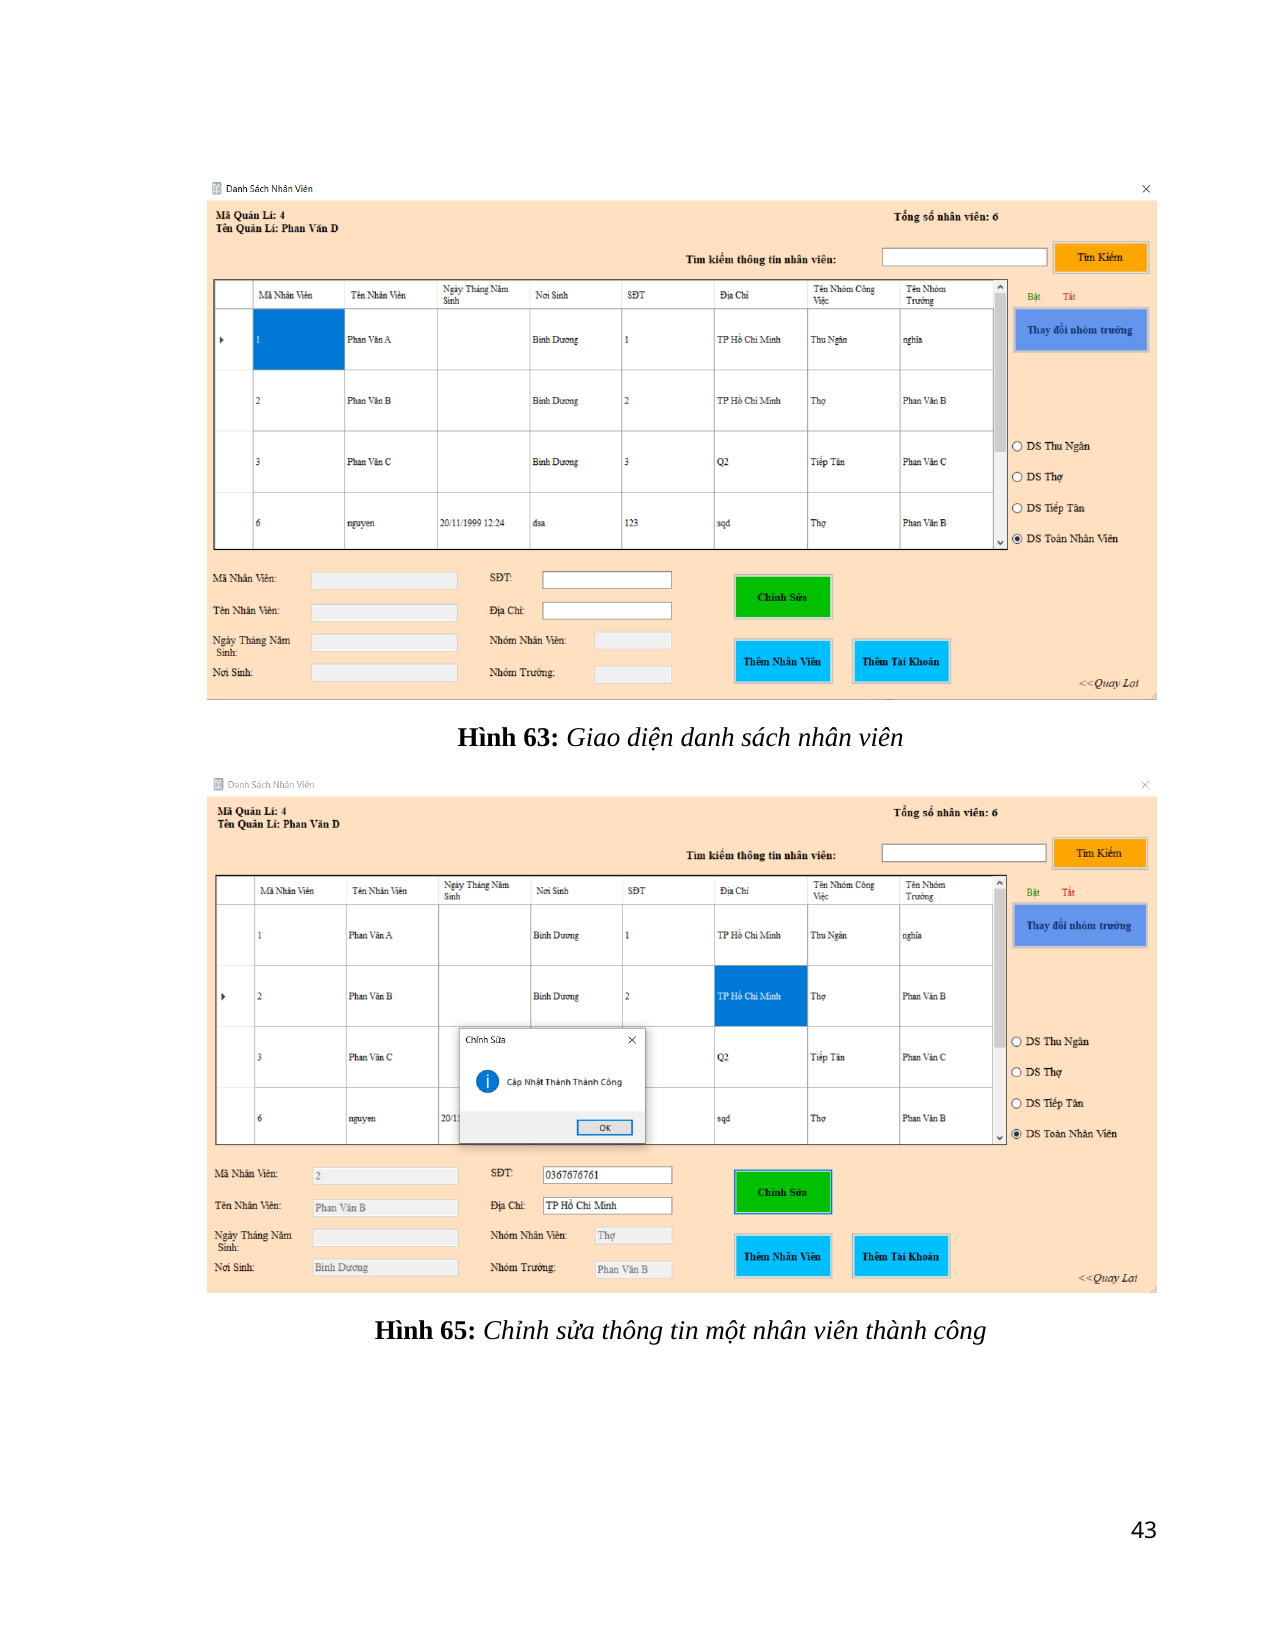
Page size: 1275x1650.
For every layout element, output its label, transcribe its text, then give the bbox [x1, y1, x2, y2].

picture [206, 773, 1157, 1293]
picture [206, 177, 1157, 700]
text Hình 65: Chỉnh sửa thông tin một nhân viên thành công [207, 1314, 1157, 1345]
text Hình 63: Giao diện danh sách nhân viên [207, 721, 1157, 752]
